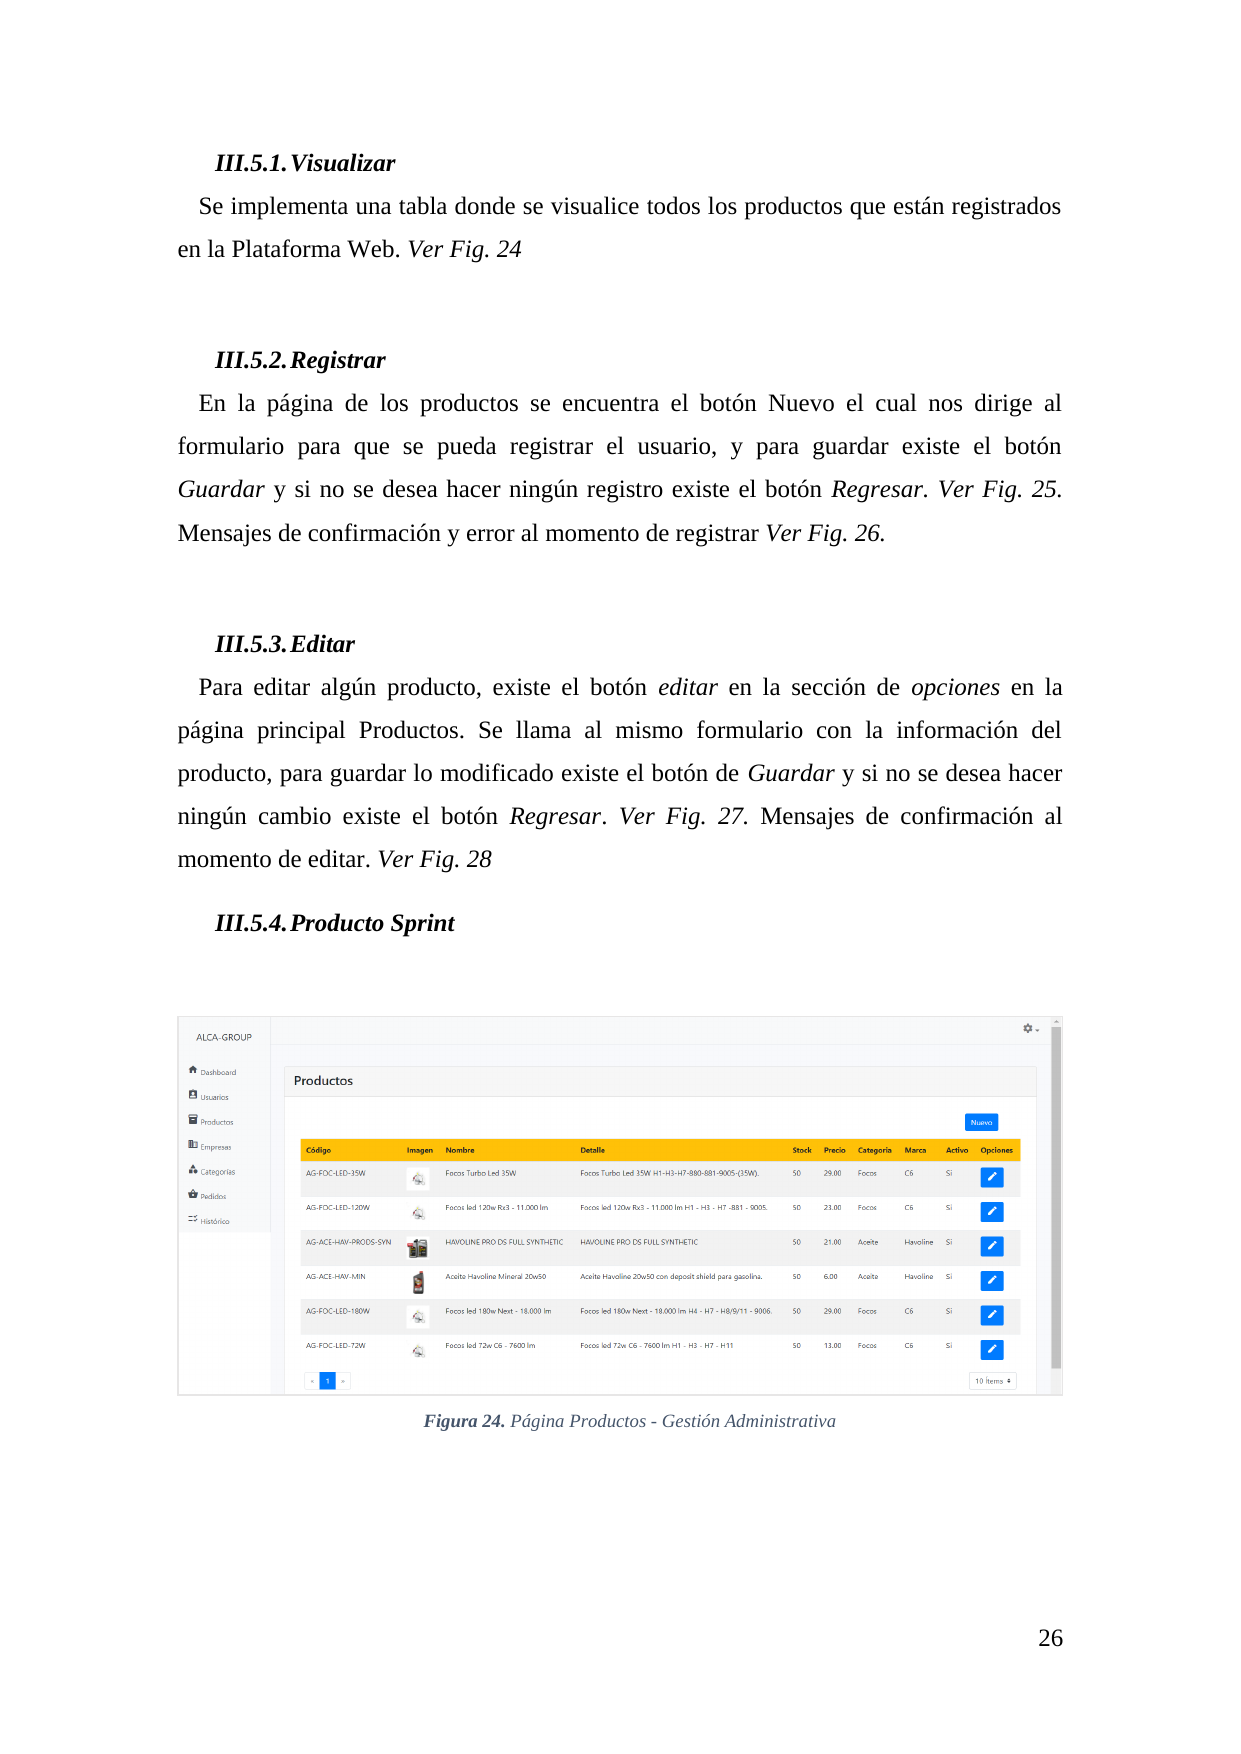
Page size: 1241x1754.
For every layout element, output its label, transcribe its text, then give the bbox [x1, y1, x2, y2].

subtitle Registrar [215, 345, 1063, 374]
text Figura 24. Página Productos - Gestión Administrativa [177, 1410, 1063, 1432]
text Se implementa una tabla donde se visualice todos los productos que están registrados en la Plataforma Web. Ver Fig. 24 [177, 191, 1063, 263]
text Para editar algún producto, existe el botón editar en la sección de opciones en la página principal Productos. Se llama al mismo formulario con la información del producto, para guardar lo modificado existe el botón de Guardar y si no se desea hacer ningún cambio existe el botón Regresar. Ver Fig. 27. Mensajes de confirmación al momento de editar. Ver Fig. 28 [177, 672, 1063, 873]
subtitle Visualizar [215, 148, 1063, 176]
picture [179, 1017, 1062, 1394]
text En la página de los productos se encuentra el botón Nuevo el cual nos dirige al formulario para que se pueda registrar el usuario, y para guardar existe el botón Guardar y si no se desea hacer ningún registro existe el botón Regresar. Ver Fig. 25. Mensajes de confirmación y error al momento de registrar Ver Fig. 26. [177, 388, 1063, 546]
subtitle Producto Sprint [215, 908, 1063, 937]
subtitle Editar [215, 629, 1063, 658]
